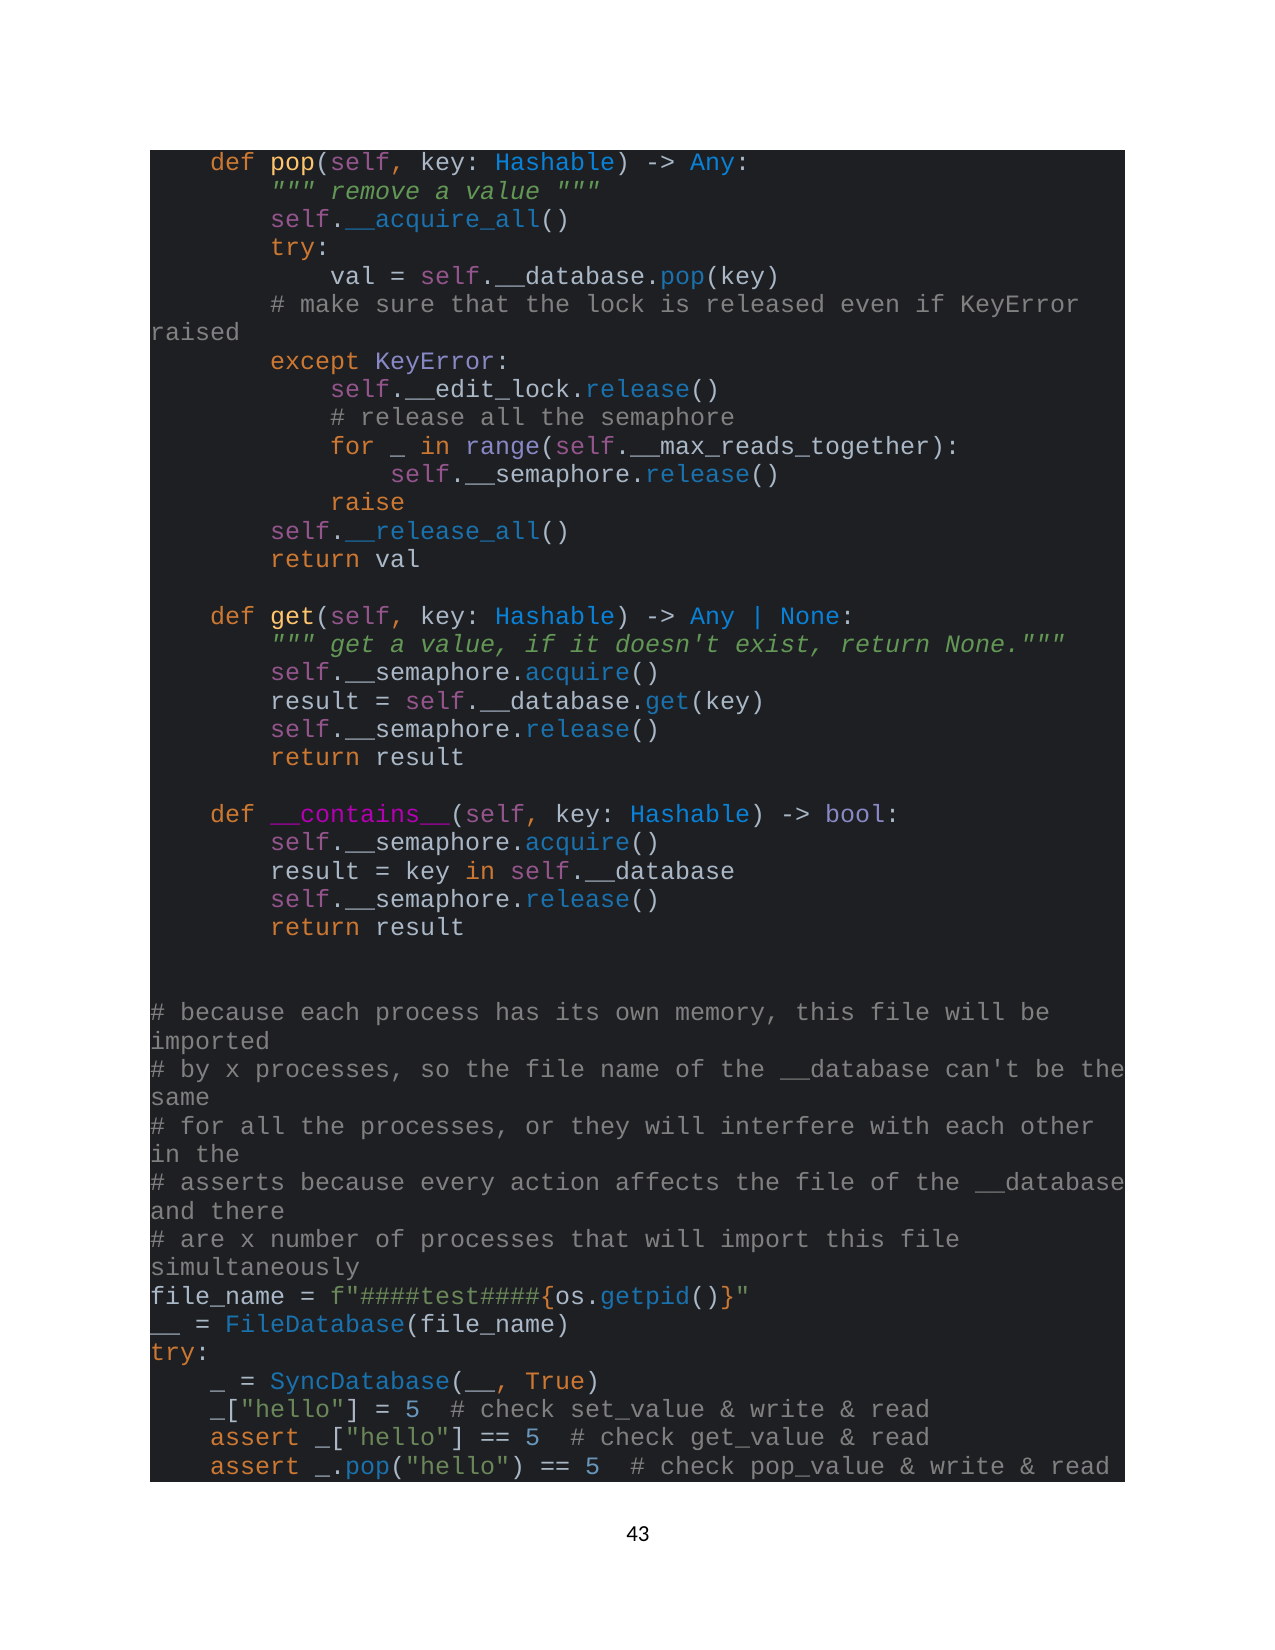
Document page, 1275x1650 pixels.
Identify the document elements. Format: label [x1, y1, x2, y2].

text [150, 150, 1125, 1482]
